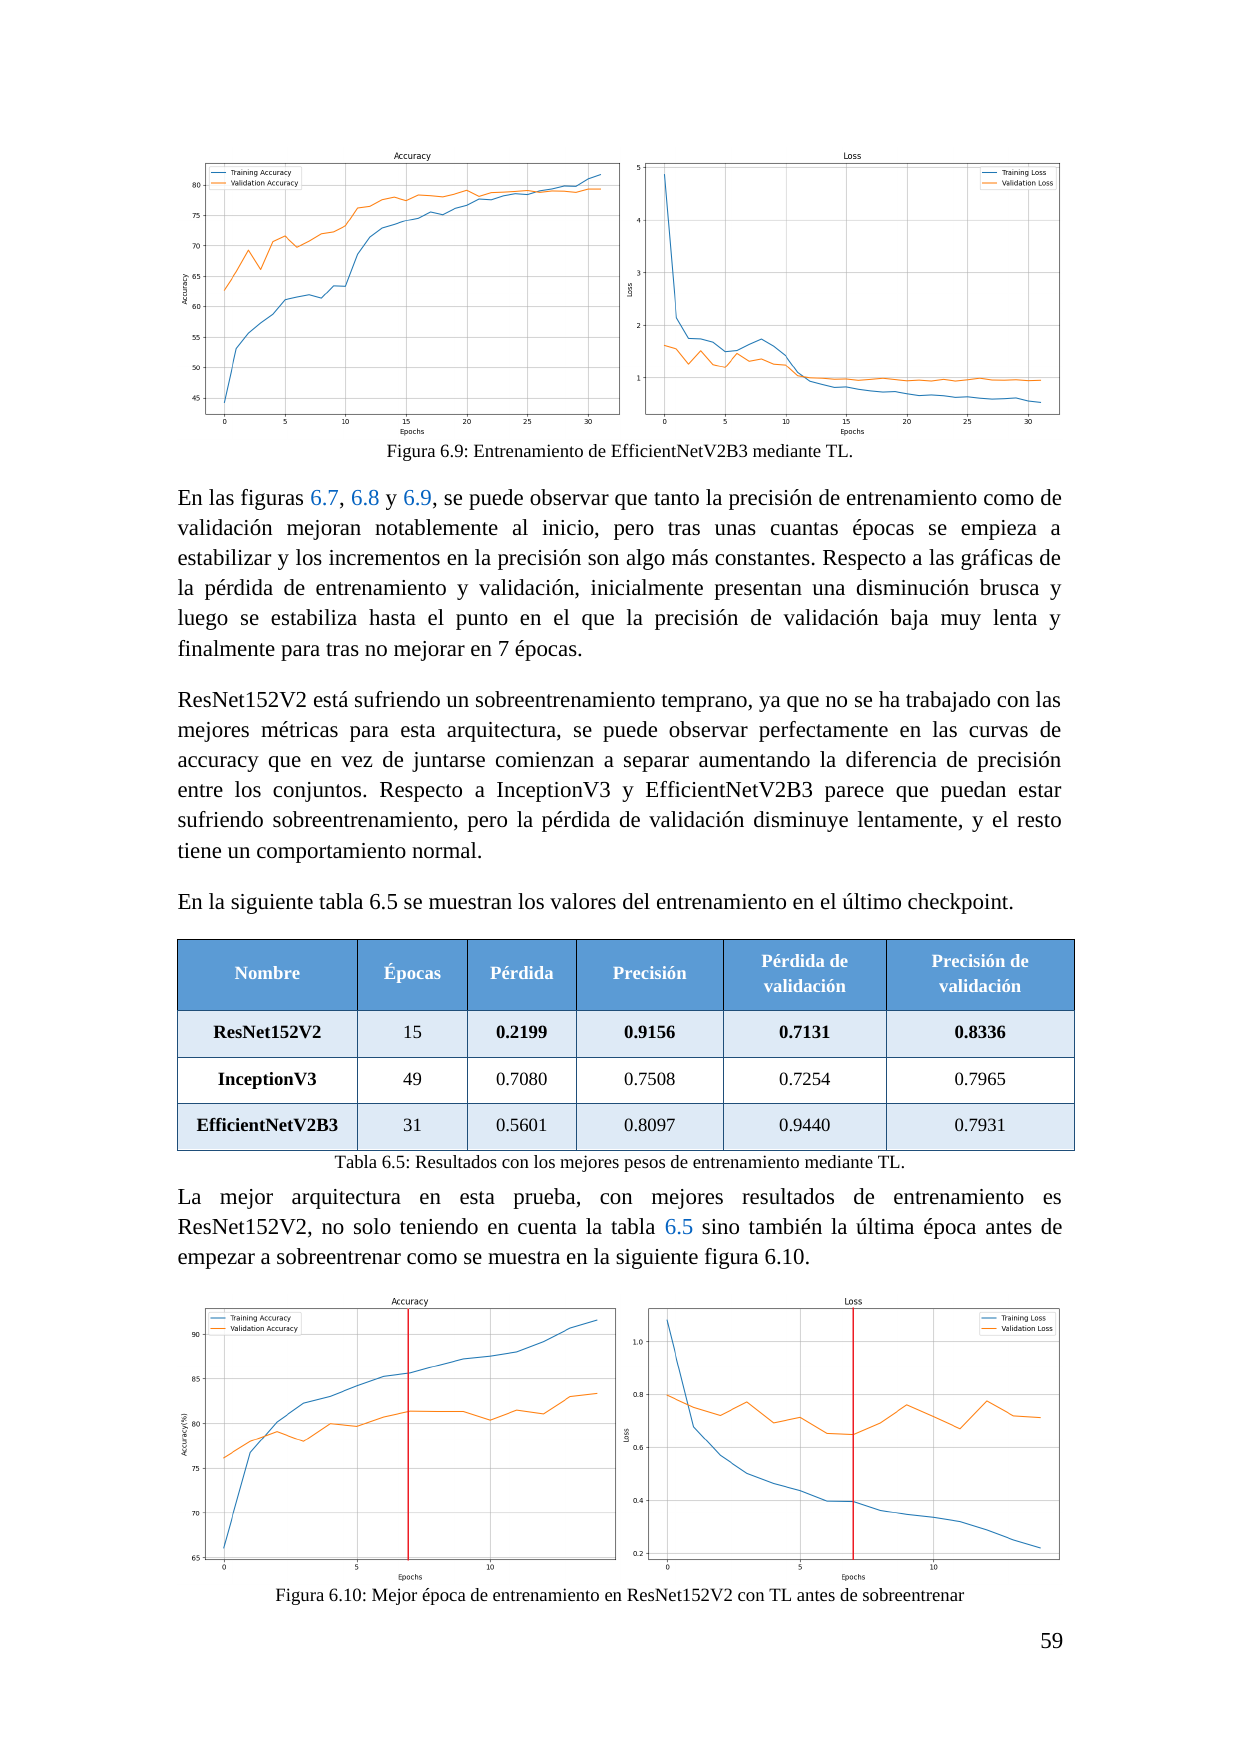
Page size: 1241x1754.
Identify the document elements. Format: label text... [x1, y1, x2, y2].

text ResNet152V2 está sufriendo un sobreentrenamiento temprano, ya que no se ha trabajado con las mejores métricas para esta arquitectura, se puede observar perfectamente en las curvas de accuracy que en vez de juntarse comienzan a separar aumentando la diferencia de precisión entre los conjuntos. Respecto a InceptionV3 y EfficientNetV2B3 parece que puedan estar sufriendo sobreentrenamiento, pero la pérdida de validación disminuye lentamente, y el resto tiene un comportamiento normal. [177, 686, 1063, 863]
text La mejor arquitectura en esta prueba, con mejores resultados de entrenamiento es ResNet152V2, no solo teniendo en cuenta la tabla 6.5 sino también la última época antes de empezar a sobreentrenar como se muestra en la siguiente figura 6.10. [177, 1183, 1063, 1269]
table_cell 0.7931 [887, 1104, 1074, 1149]
picture [177, 147, 1063, 440]
table_header Nombre [178, 940, 357, 1010]
table_header Precisión de validación [887, 940, 1074, 1010]
text Figura 6.9: Entrenamiento de EfficientNetV2B3 mediante TL. [267, 440, 973, 461]
table_cell 0.7131 [724, 1011, 886, 1057]
table_cell 0.7508 [577, 1058, 723, 1103]
table_header Épocas [358, 940, 467, 1010]
table_cell 0.8336 [887, 1011, 1074, 1057]
text Figura 6.10: Mejor época de entrenamiento en ResNet152V2 con TL antes de sobreentrenar [267, 1585, 973, 1606]
text Tabla 6.5: Resultados con los mejores pesos de entrenamiento mediante TL. [177, 1151, 1063, 1172]
table_cell 0.2199 [468, 1011, 576, 1057]
table_cell 0.9440 [724, 1104, 886, 1149]
table_cell 15 [358, 1011, 467, 1057]
table_cell ResNet152V2 [178, 1011, 357, 1057]
table_header Precisión [577, 940, 723, 1010]
table_cell InceptionV3 [178, 1058, 357, 1103]
table_header Pérdida [468, 940, 576, 1010]
table_cell 31 [358, 1104, 467, 1149]
table_cell EfficientNetV2B3 [178, 1104, 357, 1149]
table_cell 0.8097 [577, 1104, 723, 1149]
picture [177, 1294, 1063, 1585]
table_cell 0.9156 [577, 1011, 723, 1057]
table_cell 49 [358, 1058, 467, 1103]
text En las figuras 6.7, 6.8 y 6.9, se puede observar que tanto la precisión de entrenamiento como de validación mejoran notablemente al inicio, pero tras unas cuantas épocas se empieza a estabilizar y los incrementos en la precisión son algo más constantes. Respecto a las gráficas de la pérdida de entrenamiento y validación, inicialmente presentan una disminución brusca y luego se estabiliza hasta el punto en el que la precisión de validación baja muy lenta y finalmente para tras no mejorar en 7 épocas. [177, 484, 1063, 661]
table_header Pérdida de validación [724, 940, 886, 1010]
table_cell 0.7965 [887, 1058, 1074, 1103]
table_cell 0.5601 [468, 1104, 576, 1149]
table_cell 0.7080 [468, 1058, 576, 1103]
text En la siguiente tabla 6.5 se muestran los valores del entrenamiento en el último checkpoint. [177, 888, 1063, 914]
table_cell 0.7254 [724, 1058, 886, 1103]
